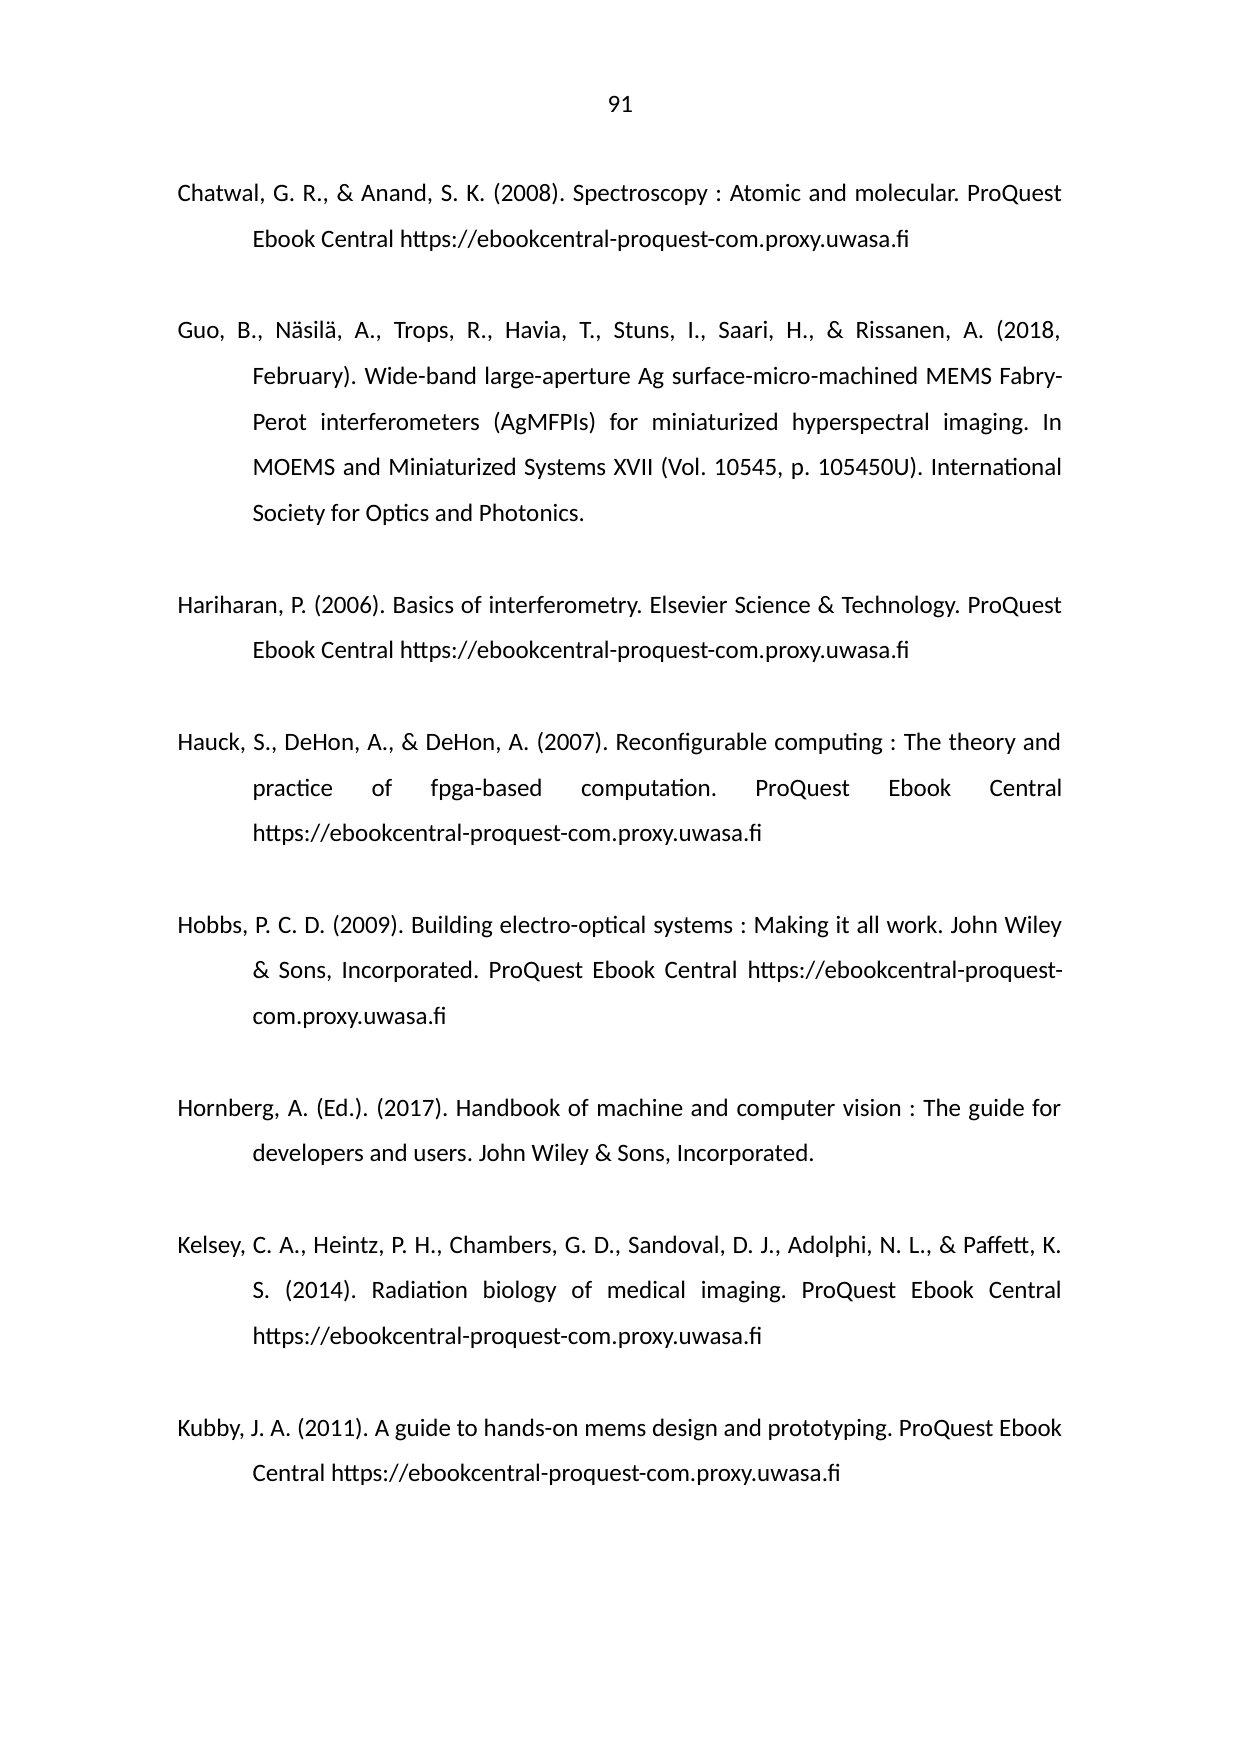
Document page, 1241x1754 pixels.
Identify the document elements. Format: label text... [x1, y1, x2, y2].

text Hariharan, P. (2006). Basics of interferometry. Elsevier Science & Technology. ProQuest Ebook Central https://ebookcentral-proquest-com.proxy.uwasa.fi [177, 589, 1063, 665]
text Hauck, S., DeHon, A., & DeHon, A. (2007). Reconfigurable computing : The theory and practice of fpga-based computation. ProQuest Ebook Central https://ebookcentral-proquest-com.proxy.uwasa.fi [177, 726, 1063, 848]
text Kelsey, C. A., Heintz, P. H., Chambers, G. D., Sandoval, D. J., Adolphi, N. L., & Paffett, K. S. (2014). Radiation biology of medical imaging. ProQuest Ebook Central https://ebookcentral-proquest-com.proxy.uwasa.fi [177, 1229, 1063, 1351]
text Hornberg, A. (Ed.). (2017). Handbook of machine and computer vision : The guide for developers and users. John Wiley & Sons, Incorporated. [177, 1092, 1063, 1168]
text Kubby, J. A. (2011). A guide to hands-on mems design and prototyping. ProQuest Ebook Central https://ebookcentral-proquest-com.proxy.uwasa.fi [177, 1412, 1063, 1488]
text Guo, B., Näsilä, A., Trops, R., Havia, T., Stuns, I., Saari, H., & Rissanen, A. (2018, February). Wide-band large-aperture Ag surface-micro-machined MEMS Fabry-Perot interferometers (AgMFPIs) for miniaturized hyperspectral imaging. In MOEMS and Miniaturized Systems XVII (Vol. 10545, p. 105450U). International Society for Optics and Photonics. [177, 314, 1063, 528]
text Chatwal, G. R., & Anand, S. K. (2008). Spectroscopy : Atomic and molecular. ProQuest Ebook Central https://ebookcentral-proquest-com.proxy.uwasa.fi [177, 177, 1063, 253]
text Hobbs, P. C. D. (2009). Building electro-optical systems : Making it all work. John Wiley & Sons, Incorporated. ProQuest Ebook Central https://ebookcentral-proquest-com.proxy.uwasa.fi [177, 909, 1063, 1031]
